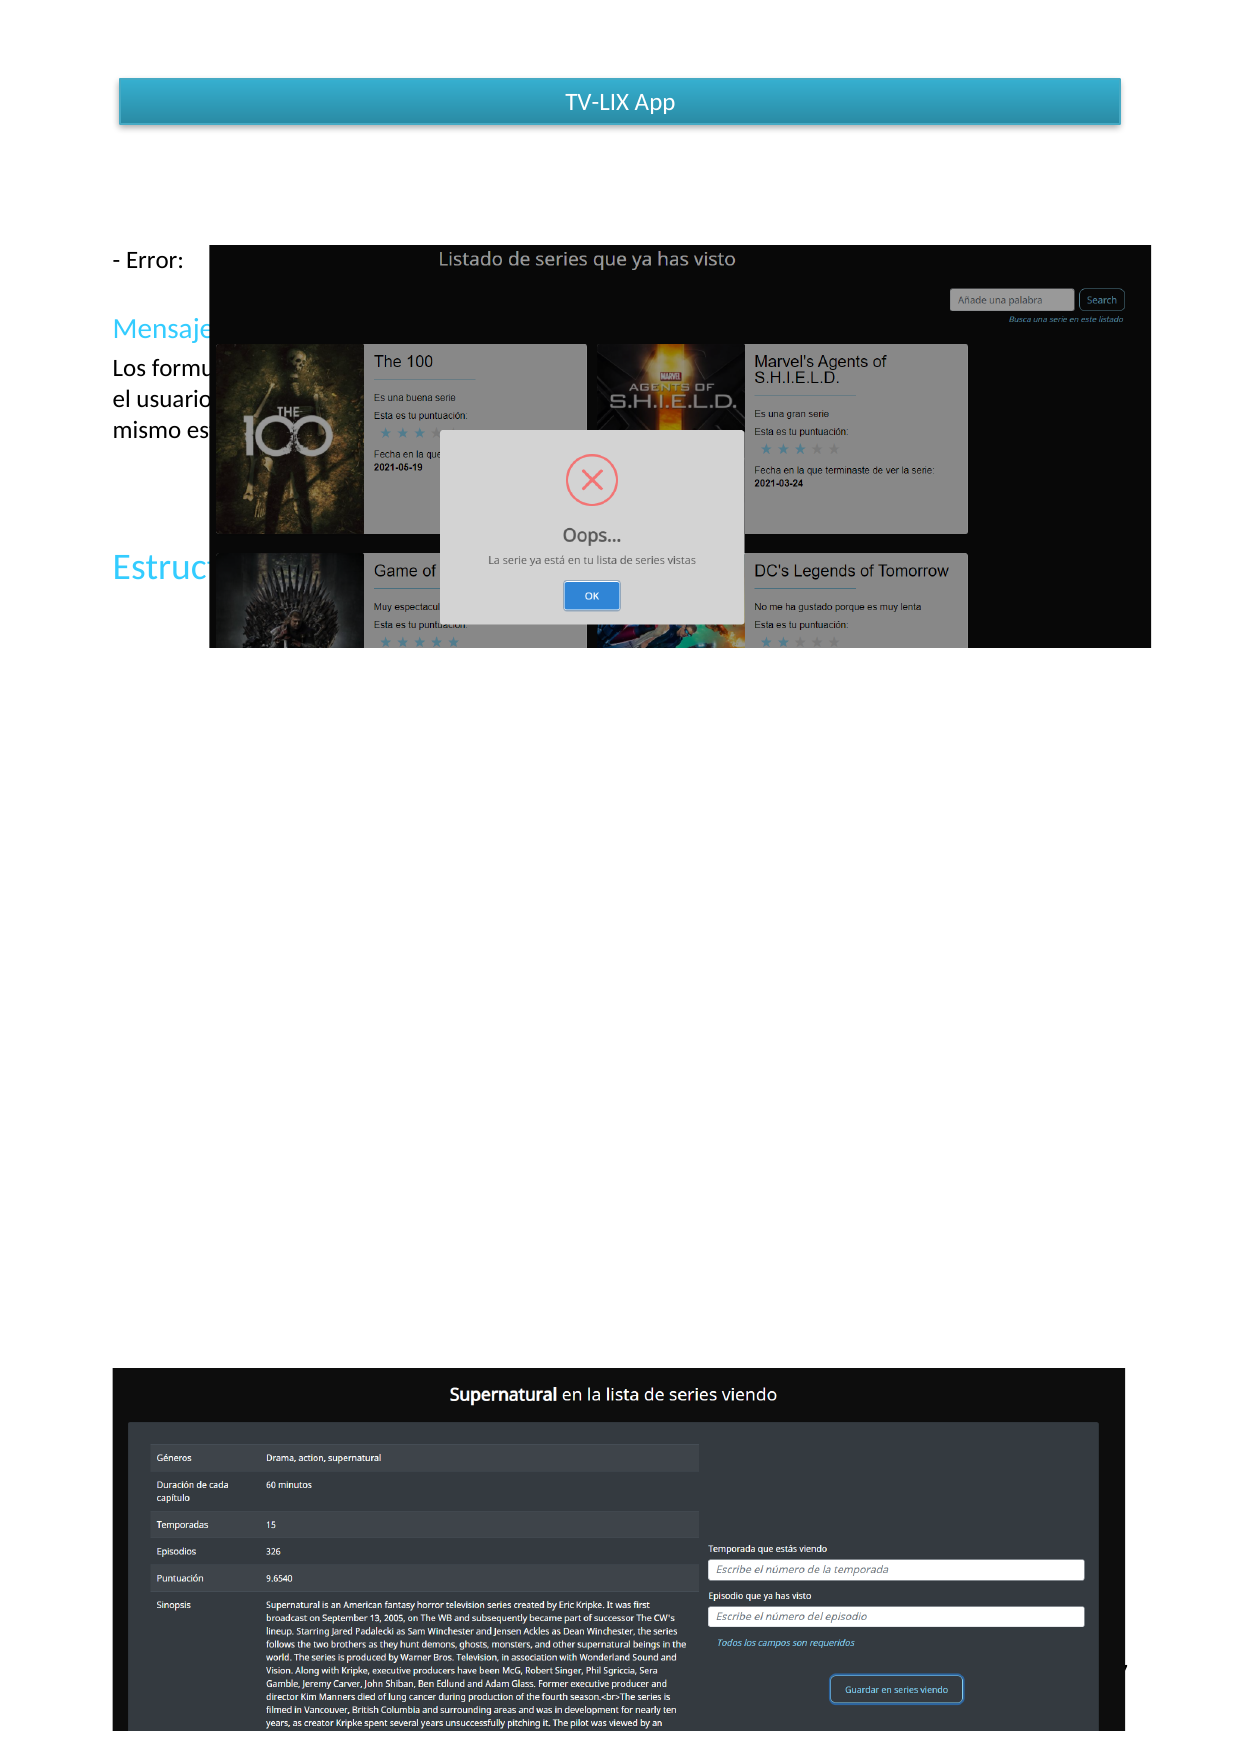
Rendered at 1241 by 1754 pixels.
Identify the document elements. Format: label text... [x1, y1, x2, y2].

subtitle Mensajes de error [112, 310, 209, 346]
text - Error: [112, 244, 1128, 275]
picture [209, 245, 1152, 648]
picture [112, 1368, 1124, 1731]
subtitle Estructura de la parte de frontend [112, 543, 209, 589]
